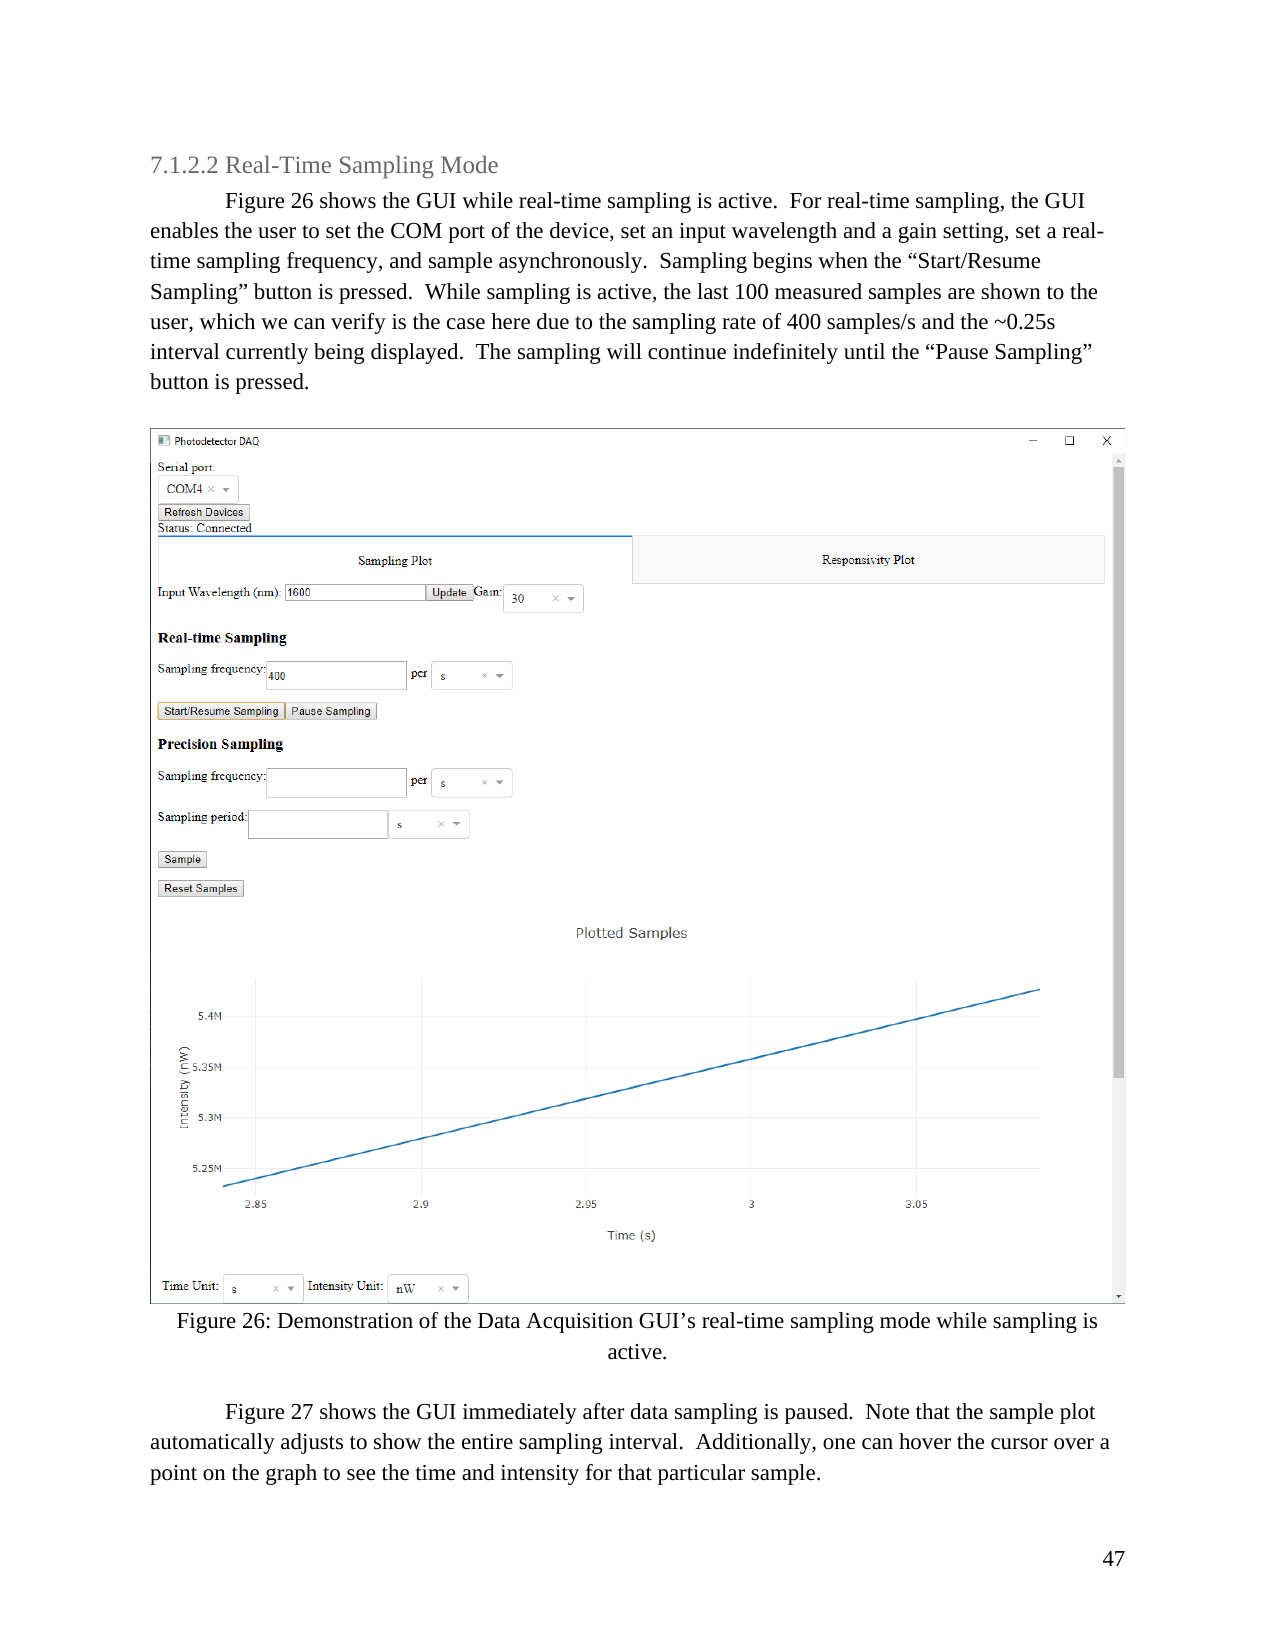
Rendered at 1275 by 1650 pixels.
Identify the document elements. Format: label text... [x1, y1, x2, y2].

text Figure 26 shows the GUI while real-time sampling is active. For real-time sampling, the GUI enables the user to set the COM port of the device, set an input wavelength and a gain setting, set a real-time sampling frequency, and sample asynchronously. Sampling begins when the “Start/Resume Sampling” button is pressed. While sampling is active, the last 100 measured samples are shown to the user, which we can verify is the case here due to the sampling rate of 400 samples/s and the ~0.25s interval currently being displayed. The sampling will continue indefinitely until the “Pause Sampling” button is pressed. [150, 187, 1125, 395]
text Figure 27 shows the GUI immediately after data sampling is paused. Note that the sample plot automatically adjusts to show the entire sampling interval. Additionally, one can hover the cursor over a point on the graph to see the time and intensity for that particular sample. [150, 1398, 1125, 1485]
text Figure 26: Demonstration of the Data Acquisition GUI’s real-time sampling mode while sampling is active. [150, 1308, 1125, 1364]
picture [150, 428, 1125, 1304]
subtitle 7.1.2.2 Real-Time Sampling Mode [150, 150, 1125, 179]
